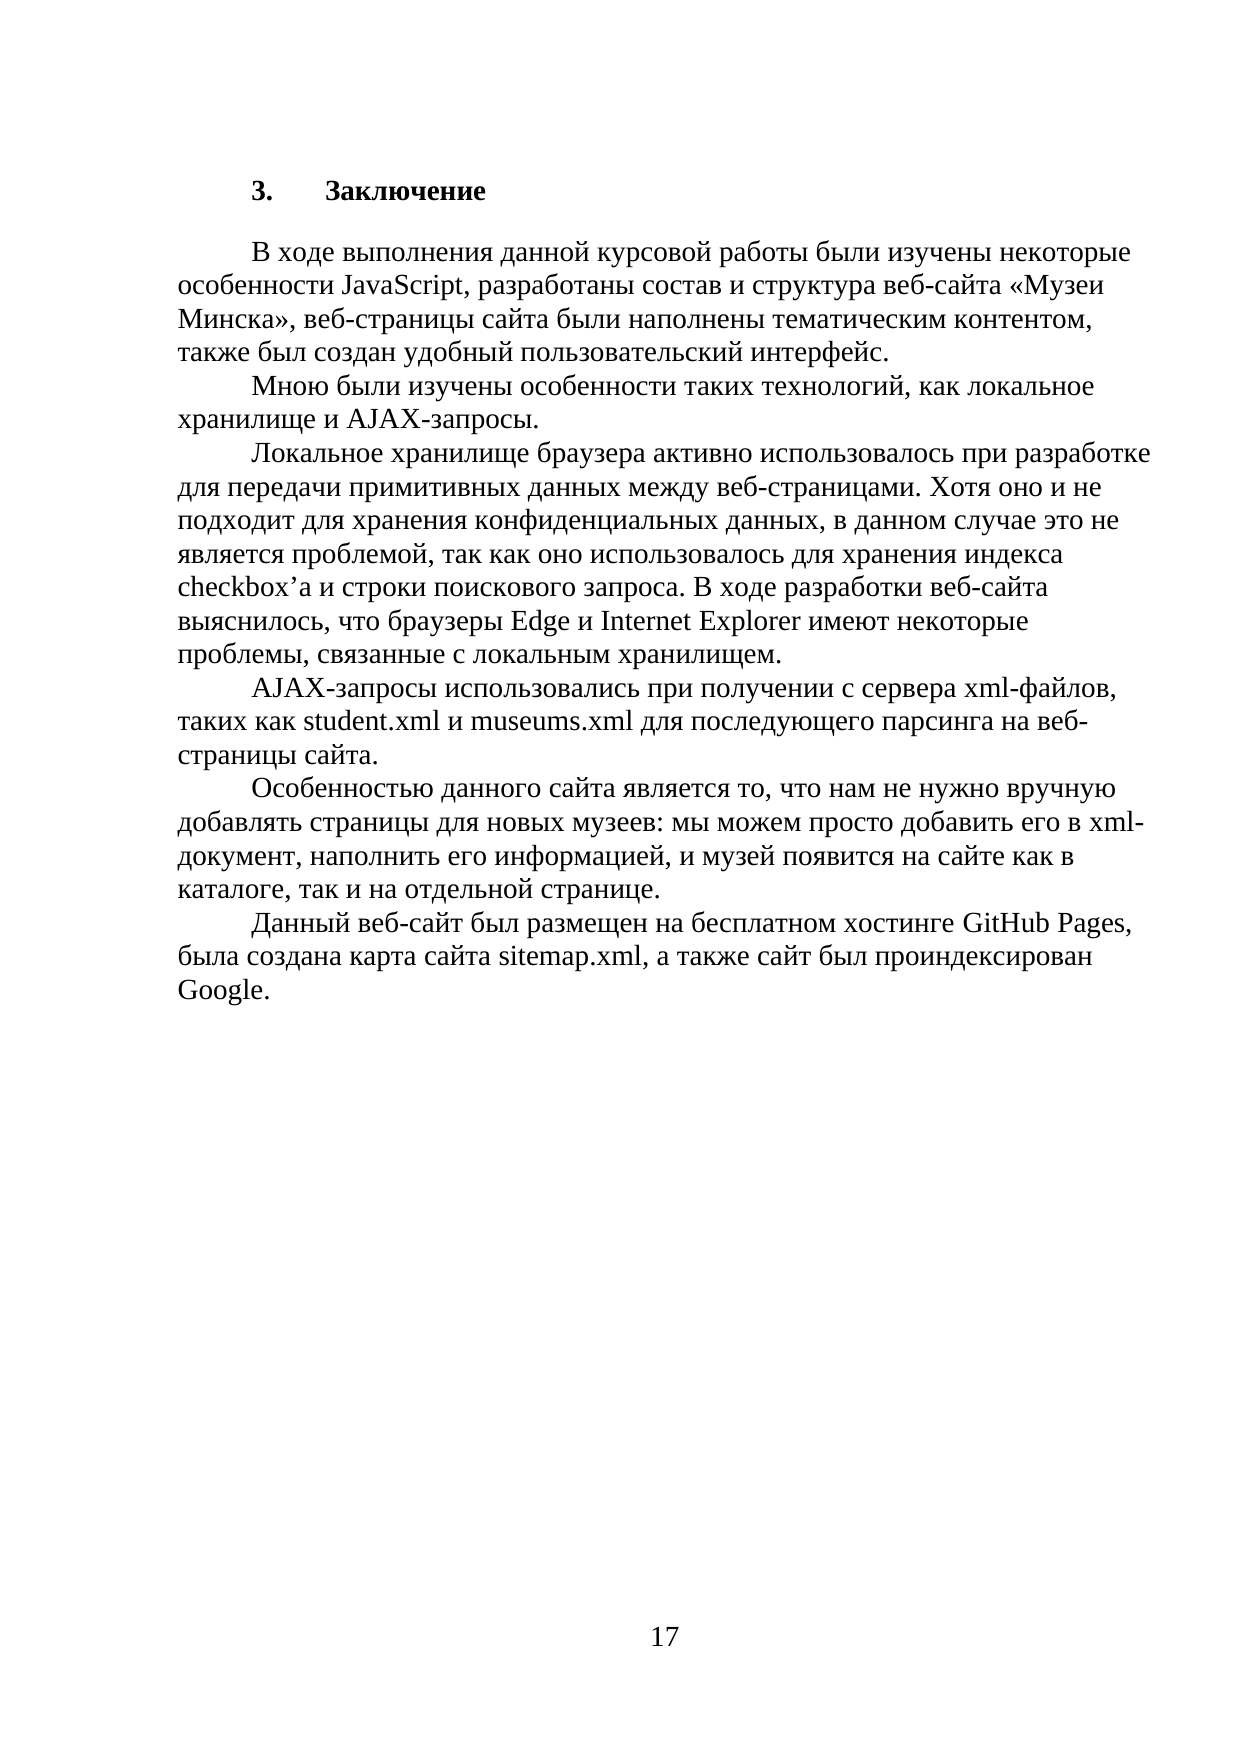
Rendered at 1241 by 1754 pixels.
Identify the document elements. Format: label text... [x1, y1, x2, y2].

text Данный веб-сайт был размещен на бесплатном хостинге GitHub Pages, была создана карта сайта sitemap.xml, а также сайт был проиндексирован Google. [177, 905, 1152, 1005]
text Особенностью данного сайта является то, что нам не нужно вручную добавлять страницы для новых музеев: мы можем просто добавить его в xml-документ, наполнить его информацией, и музей появится на сайте как в каталоге, так и на отдельной странице. [177, 771, 1152, 905]
text Мною были изучены особенности таких технологий, как локальное хранилище и AJAX-запросы. [177, 368, 1152, 435]
text В ходе выполнения данной курсовой работы были изучены некоторые особенности JavaScript, разработаны состав и структура веб-сайта «Музеи Минска», веб-страницы сайта были наполнены тематическим контентом, также был создан удобный пользовательский интерфейс. [177, 234, 1152, 368]
text AJAX-запросы использовались при получении с сервера xml-файлов, таких как student.xml и museums.xml для последующего парсинга на веб-страницы сайта. [177, 670, 1152, 771]
subtitle Заключение [177, 173, 1152, 206]
text Локальное хранилище браузера активно использовалось при разработке для передачи примитивных данных между веб-страницами. Хотя оно и не подходит для хранения конфиденциальных данных, в данном случае это не является проблемой, так как оно использовалось для хранения индекса checkbox’а и строки поискового запроса. В ходе разработки веб-сайта выяснилось, что браузеры Edge и Internet Explorer имеют некоторые проблемы, связанные с локальным хранилищем. [177, 435, 1152, 670]
